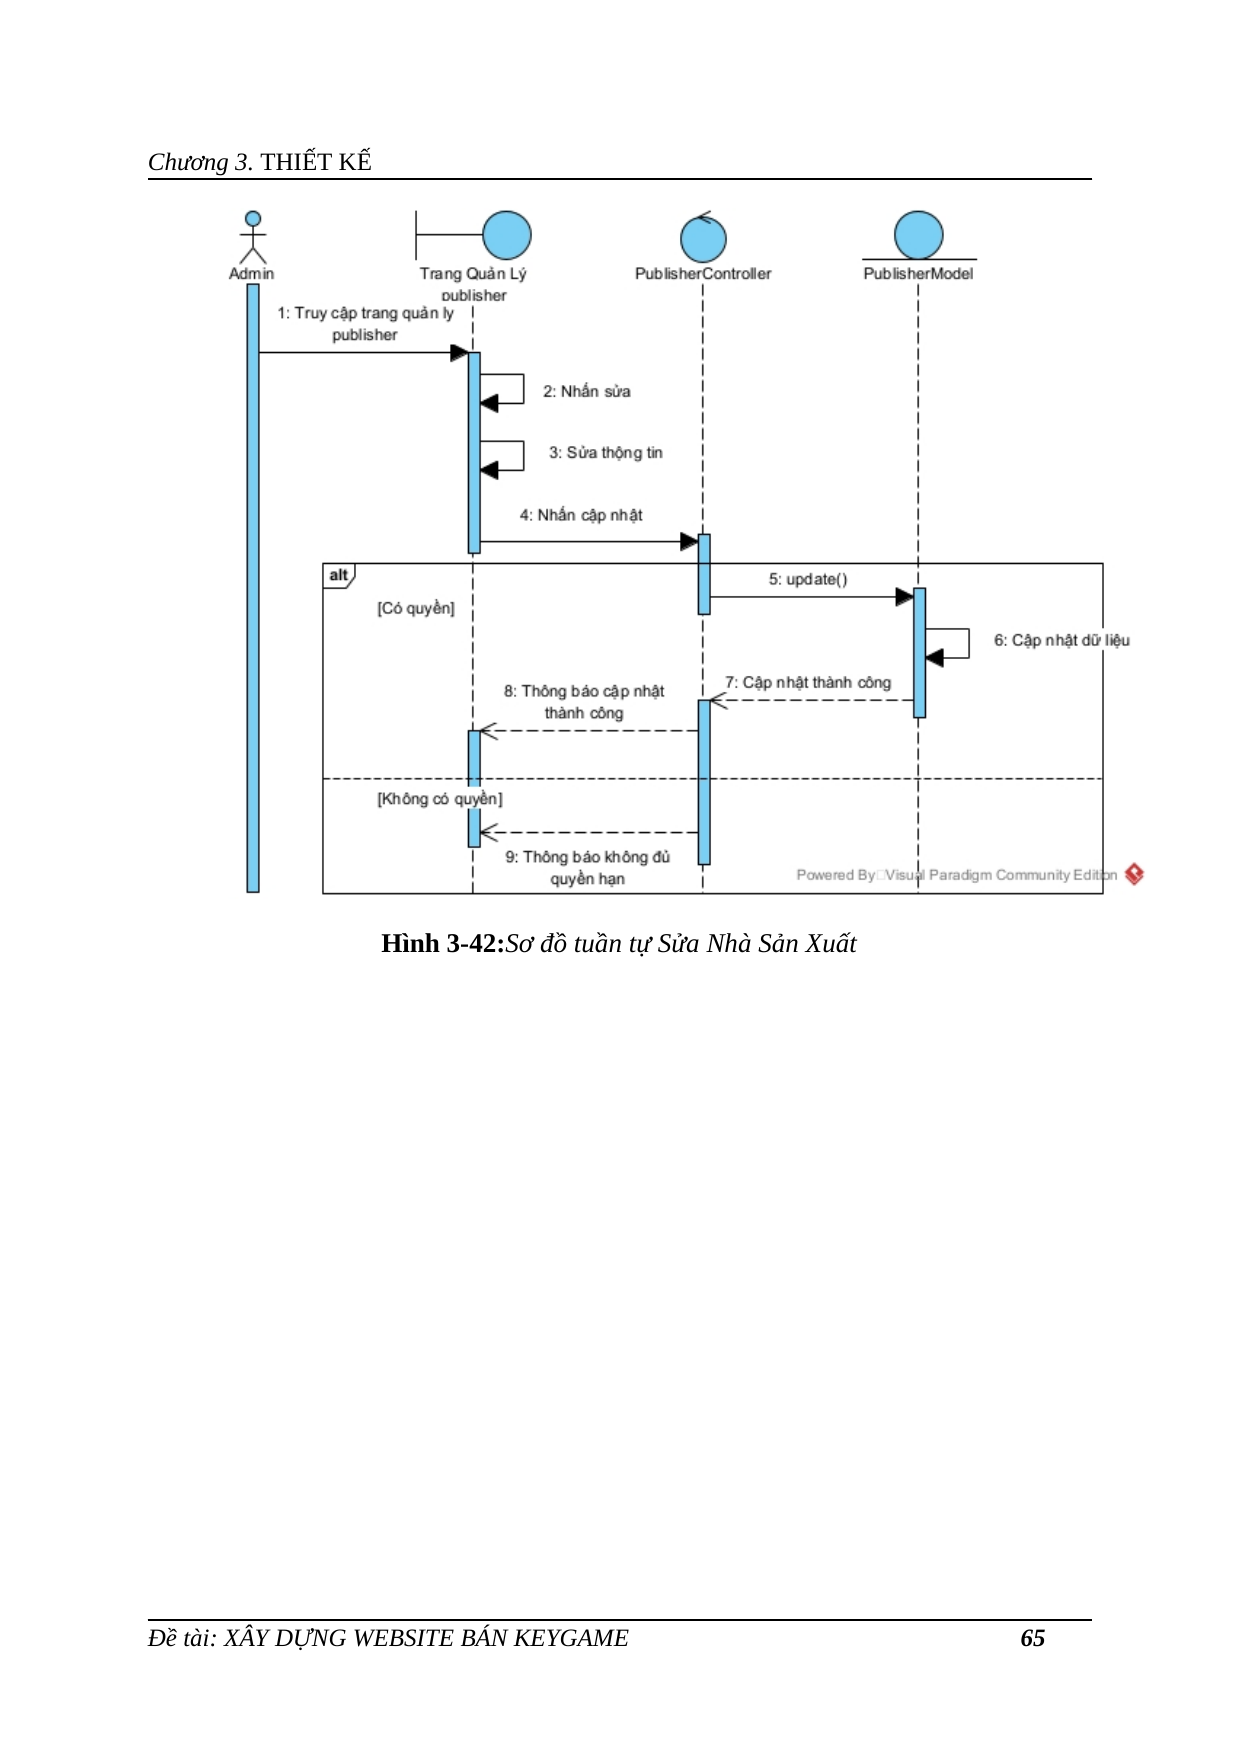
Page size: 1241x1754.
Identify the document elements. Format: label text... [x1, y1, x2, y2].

picture [206, 208, 1152, 899]
